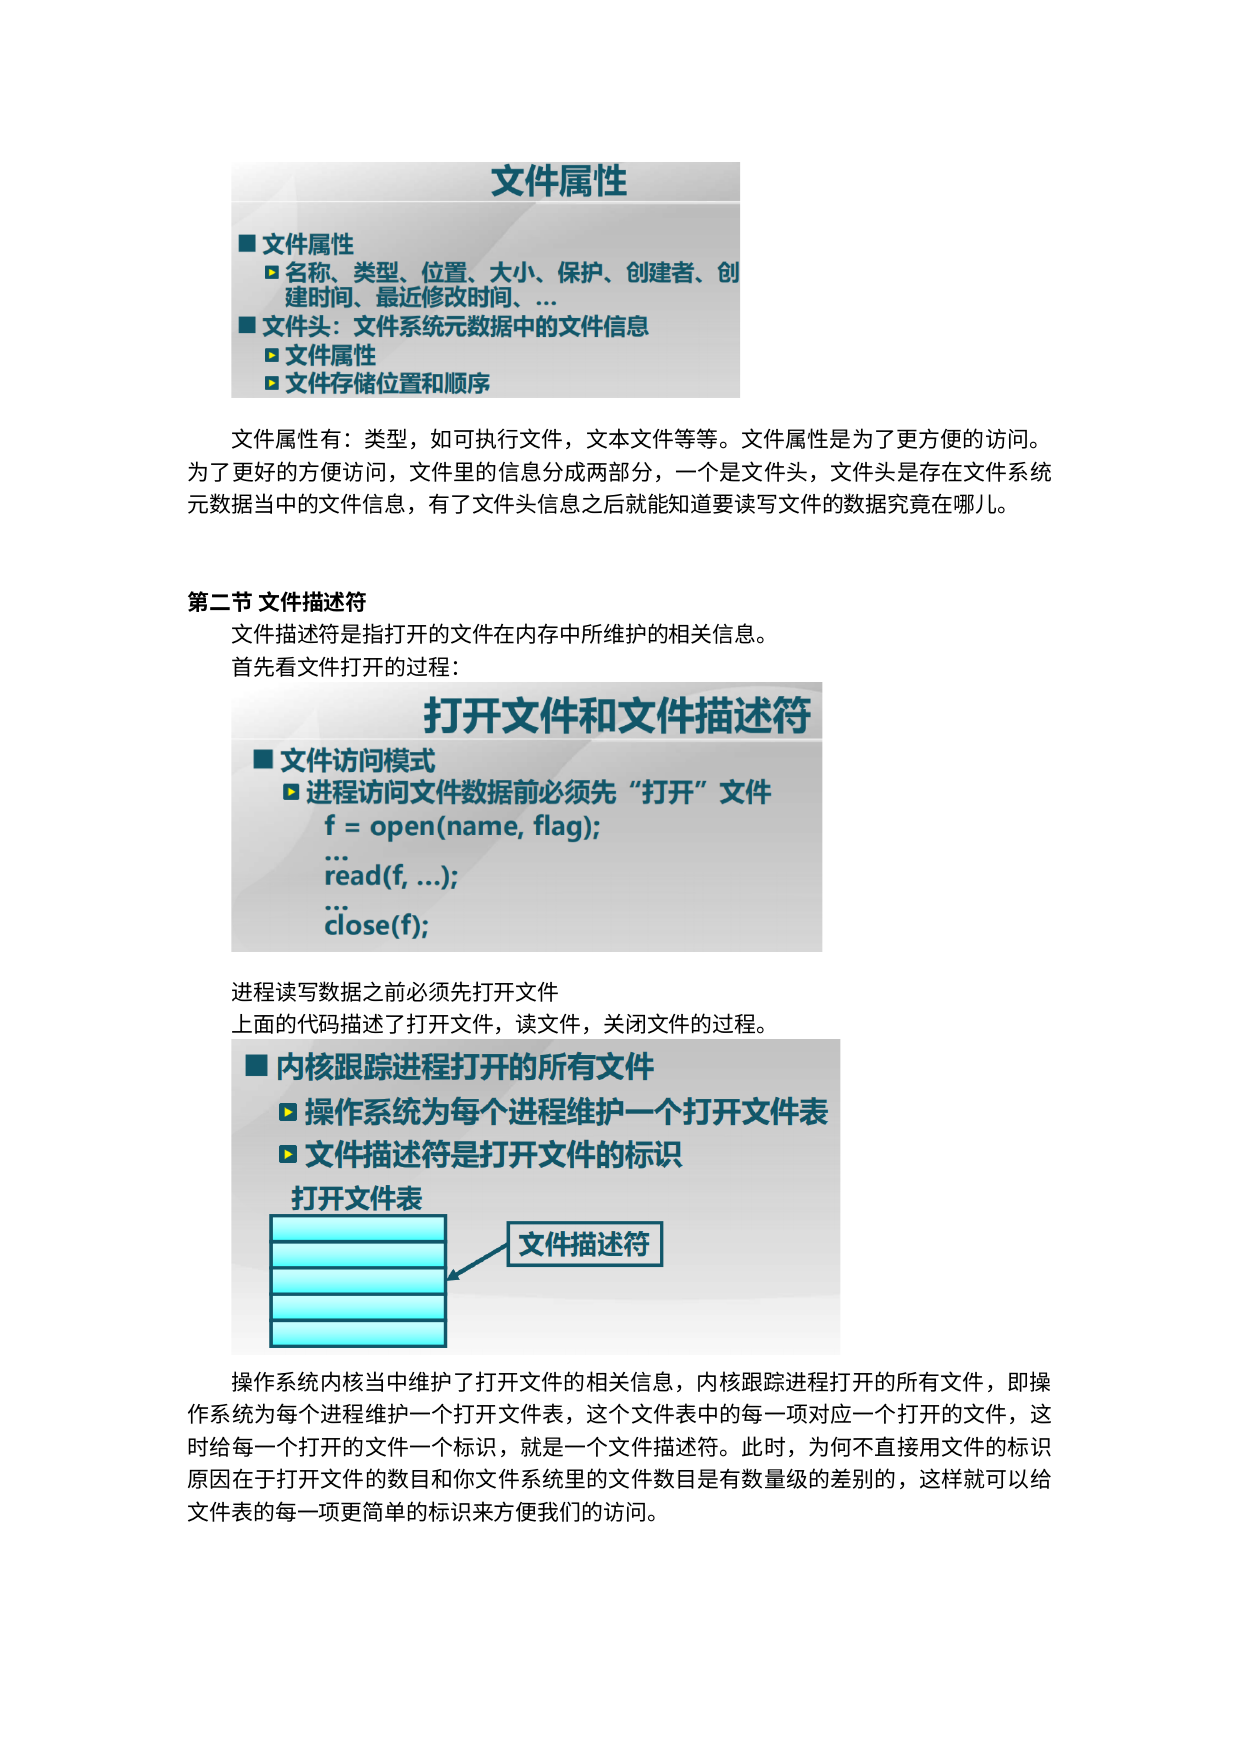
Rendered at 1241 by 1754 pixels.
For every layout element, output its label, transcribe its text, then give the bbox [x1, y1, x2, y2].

picture [231, 1039, 841, 1355]
text 进程读写数据之前必须先打开文件 [187, 974, 1053, 1007]
text 操作系统内核当中维护了打开文件的相关信息，内核跟踪进程打开的所有文件，即操作系统为每个进程维护一个打开文件表，这个文件表中的每一项对应一个打开的文件，这时给每一个打开的文件一个标识，就是一个文件描述符。此时，为何不直接用文件的标识？原因在于打开文件的数目和你文件系统里的文件数目是有数量级的差别的，这样就可以给文件表的每一项更简单的标识来方便我们的访问。 [187, 1364, 1053, 1527]
text 第二节 文件描述符 [187, 584, 1053, 617]
text 文件属性有：类型，如可执行文件，文本文件等等。文件属性是为了更方便的访问。为了更好的方便访问，文件里的信息分成两部分，一个是文件头，文件头是存在文件系统元数据当中的文件信息，有了文件头信息之后就能知道要读写文件的数据究竟在哪儿。 [187, 422, 1053, 519]
picture [231, 682, 823, 952]
text 首先看文件打开的过程： [187, 649, 1053, 682]
text 上面的代码描述了打开文件，读文件，关闭文件的过程。 [187, 1007, 1053, 1039]
picture [231, 162, 741, 398]
text 文件描述符是指打开的文件在内存中所维护的相关信息。 [187, 617, 1053, 649]
